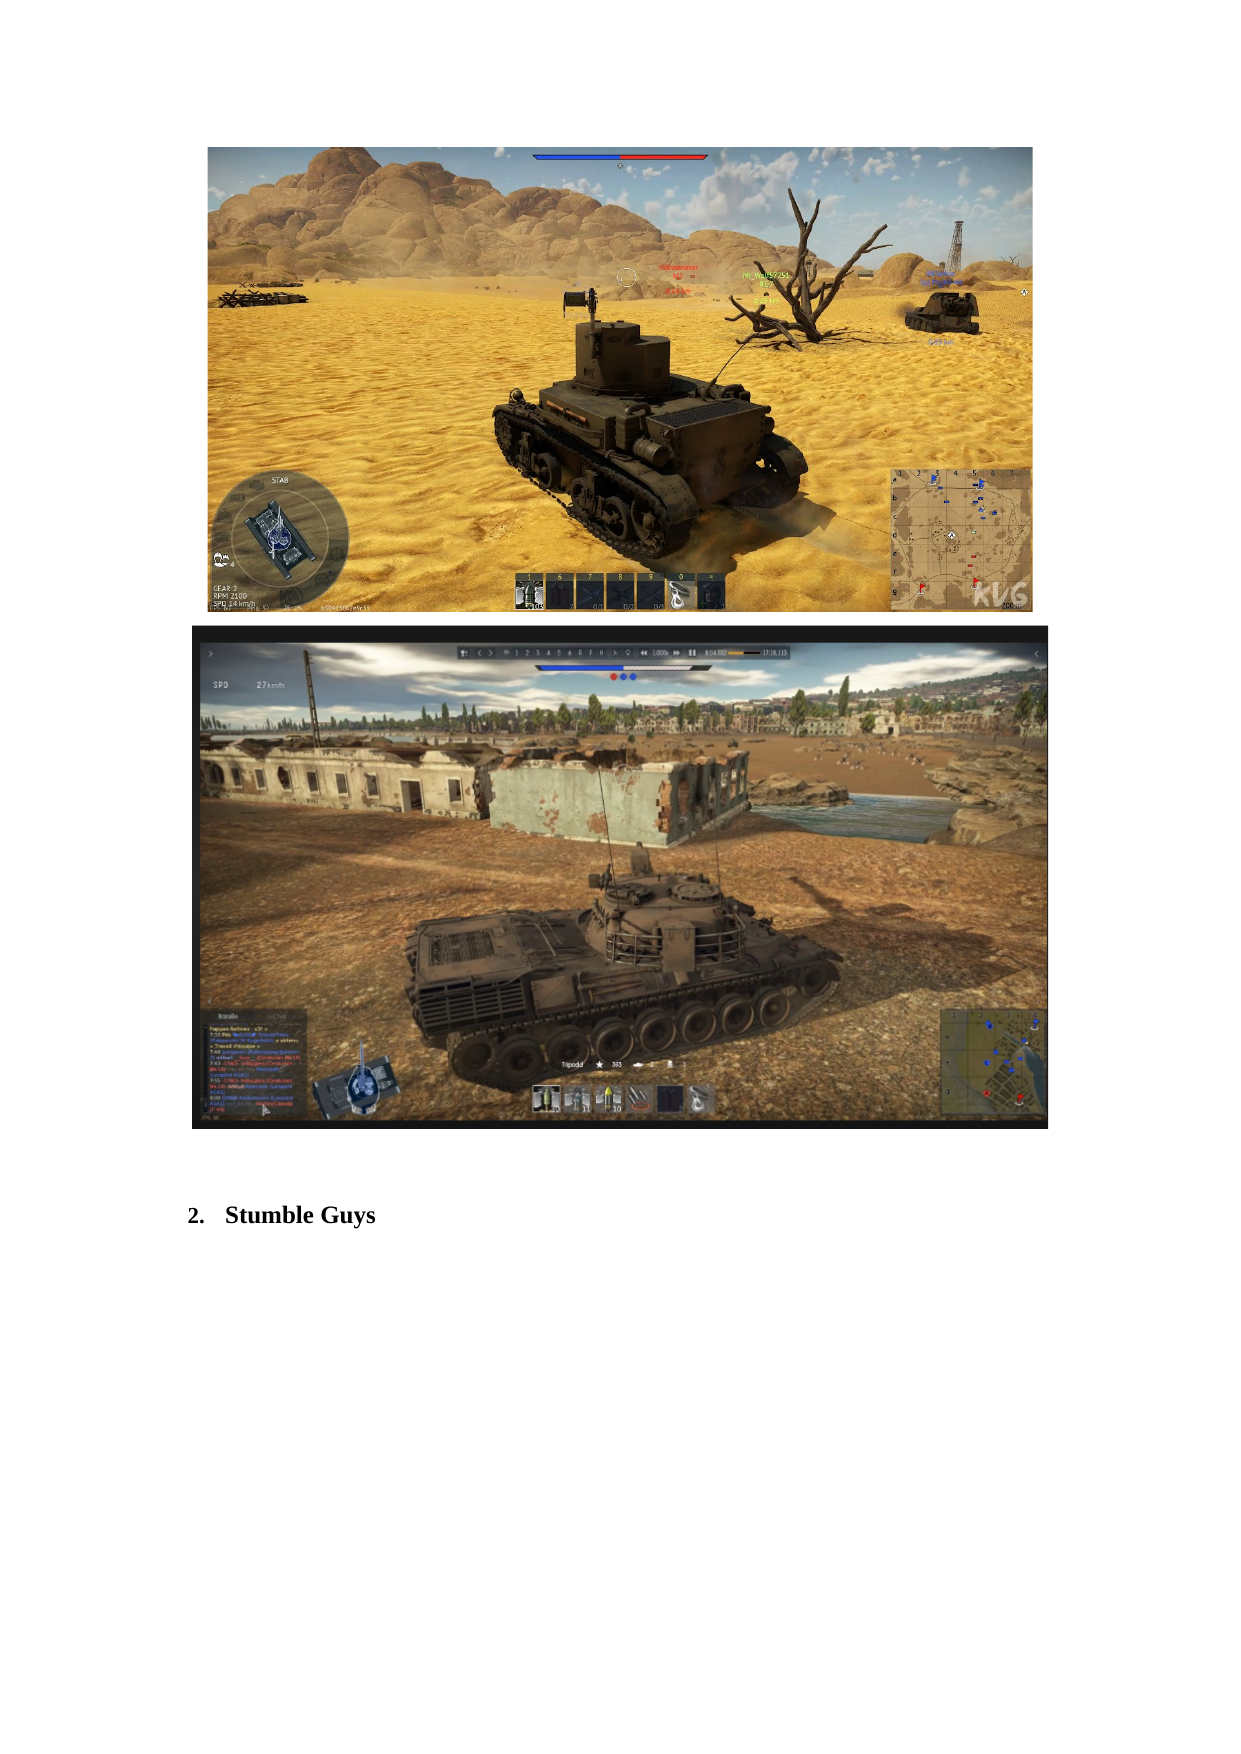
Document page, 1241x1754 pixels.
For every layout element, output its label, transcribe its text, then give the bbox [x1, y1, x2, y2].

list Stumble Guys [187, 1200, 1090, 1229]
picture [192, 625, 1049, 1129]
picture [207, 147, 1033, 612]
